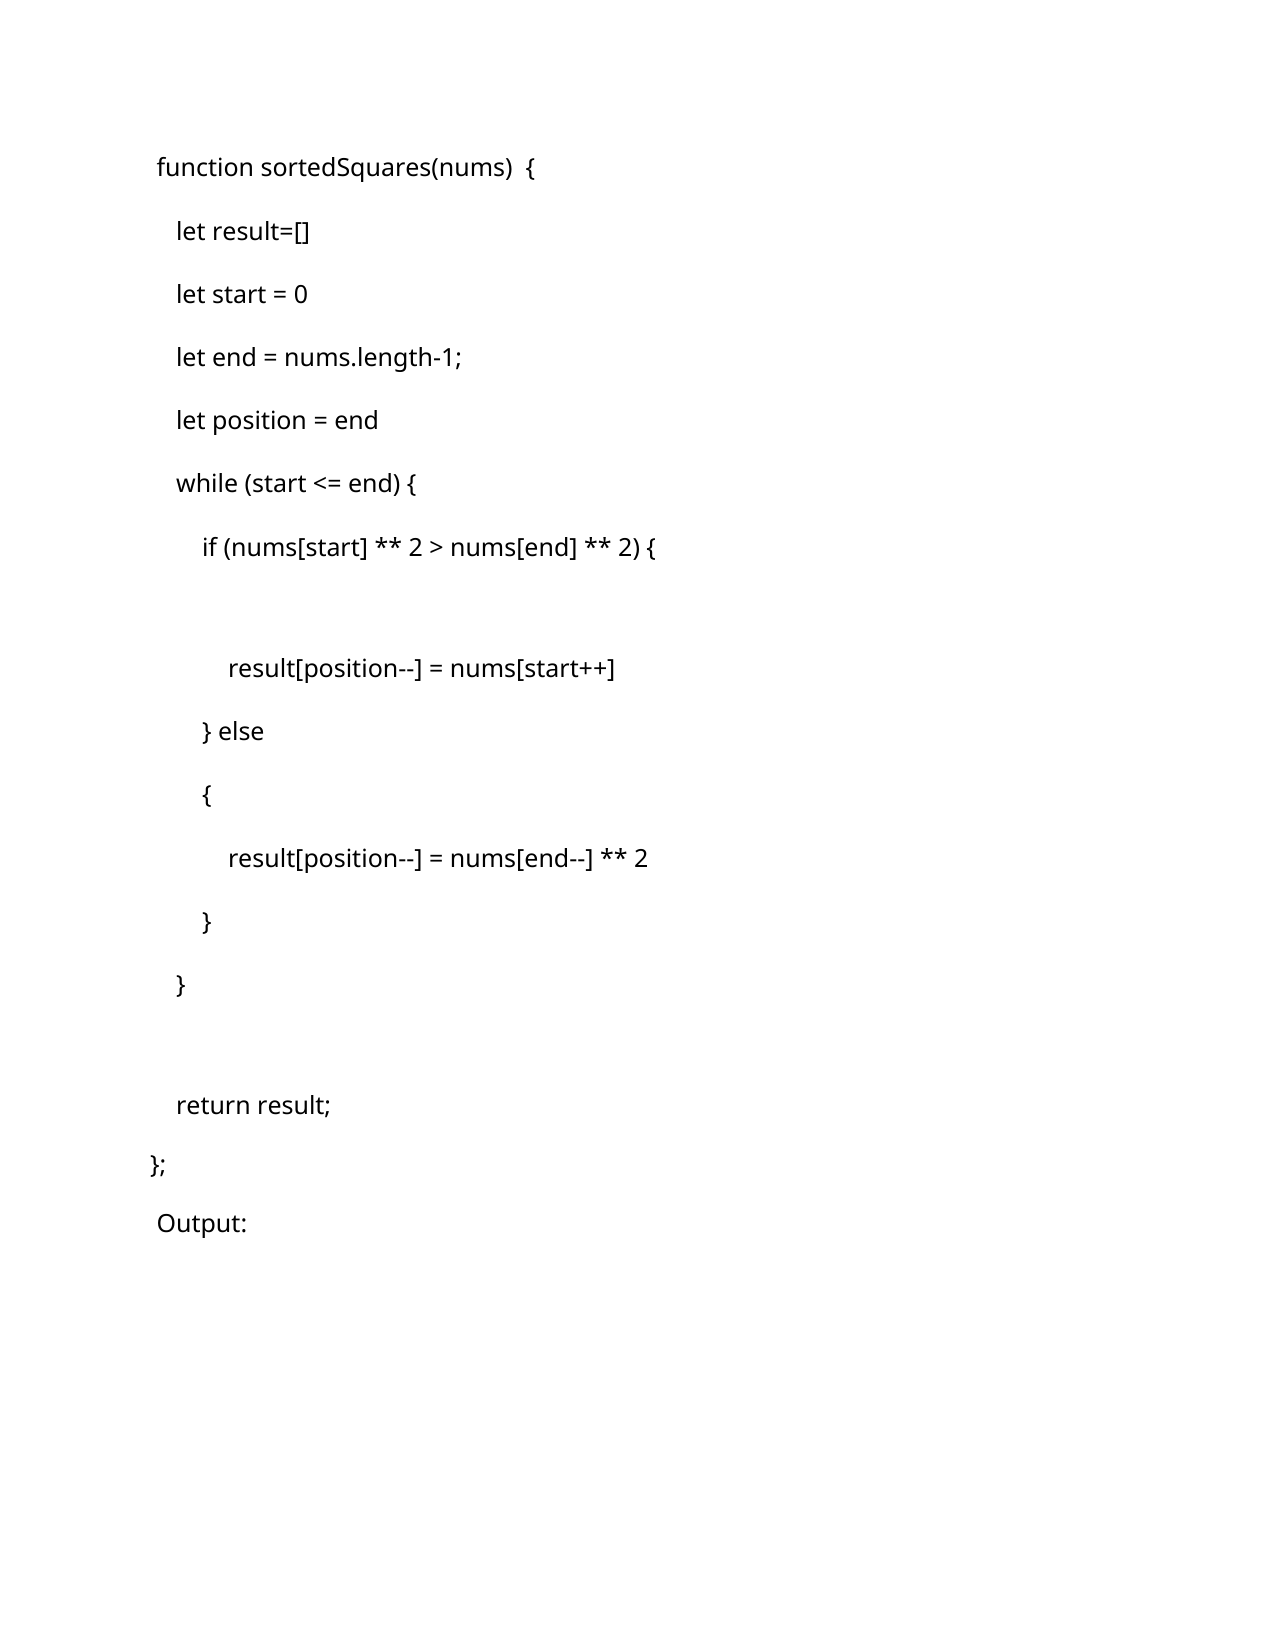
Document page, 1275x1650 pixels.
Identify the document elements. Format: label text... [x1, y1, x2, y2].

text result[position--] = nums[end--] ** 2 [150, 840, 1125, 874]
text { [150, 777, 1125, 811]
text function sortedSquares(nums) { [150, 150, 1125, 184]
text Output: [150, 1206, 1125, 1240]
text result[position--] = nums[start++] [150, 651, 1125, 684]
text }; [150, 1147, 1125, 1181]
text while (start <= end) { [150, 466, 1125, 500]
text let start = 0 [150, 276, 1125, 311]
text return result; [150, 1088, 1125, 1122]
text } [150, 903, 1125, 937]
text if (nums[start] ** 2 > nums[end] ** 2) { [150, 529, 1125, 563]
text } [150, 967, 1125, 1001]
text } else [150, 714, 1125, 748]
text let position = end [150, 403, 1125, 437]
text let end = nums.length-1; [150, 340, 1125, 374]
text let result=[] [150, 213, 1125, 247]
